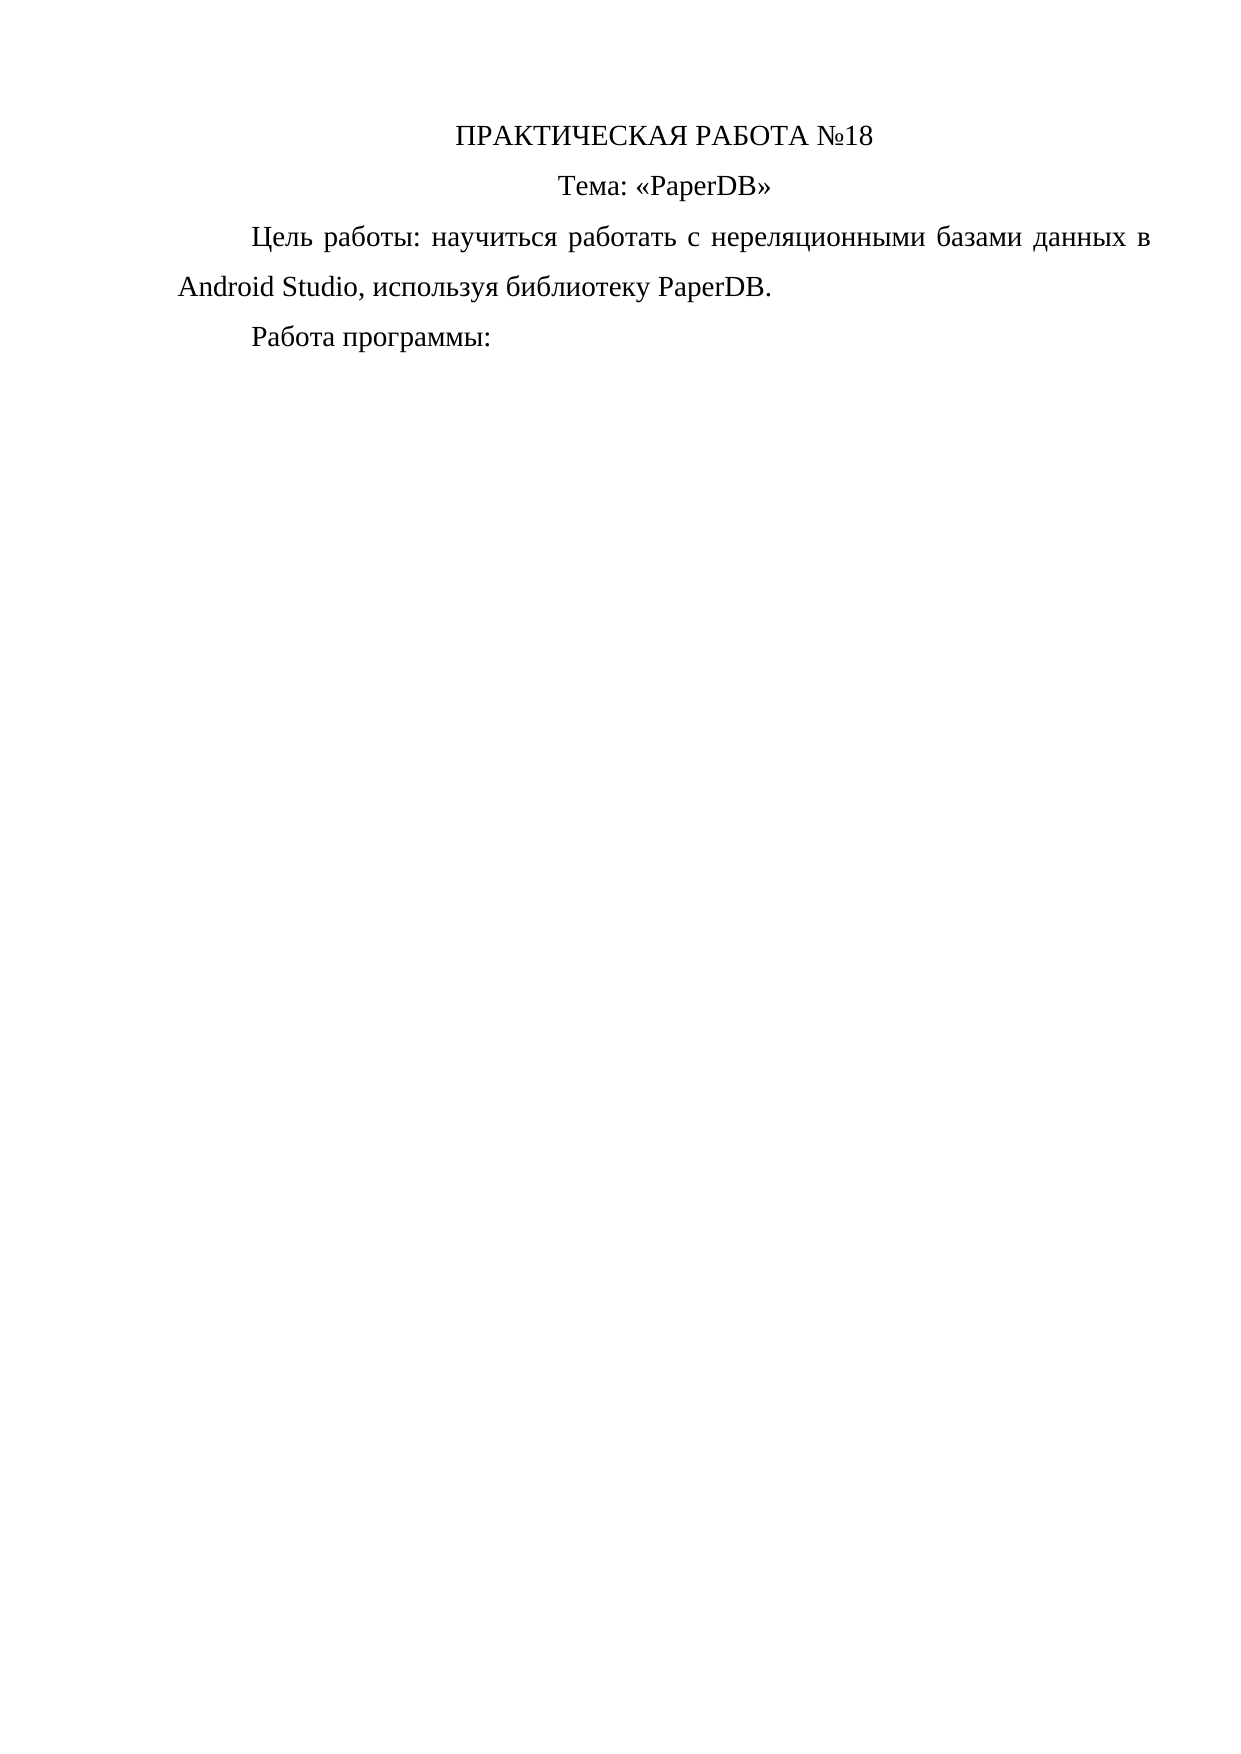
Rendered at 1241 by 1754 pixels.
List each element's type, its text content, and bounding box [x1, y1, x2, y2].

text Цель работы: научиться работать с нереляционными базами данных в Android Studio, используя библиотеку PaperDB. [177, 219, 1152, 303]
text Тема: «PaperDB» [177, 168, 1152, 202]
text ПРАКТИЧЕСКАЯ РАБОТА №18 [177, 118, 1152, 152]
text Работа программы: [177, 319, 1152, 353]
